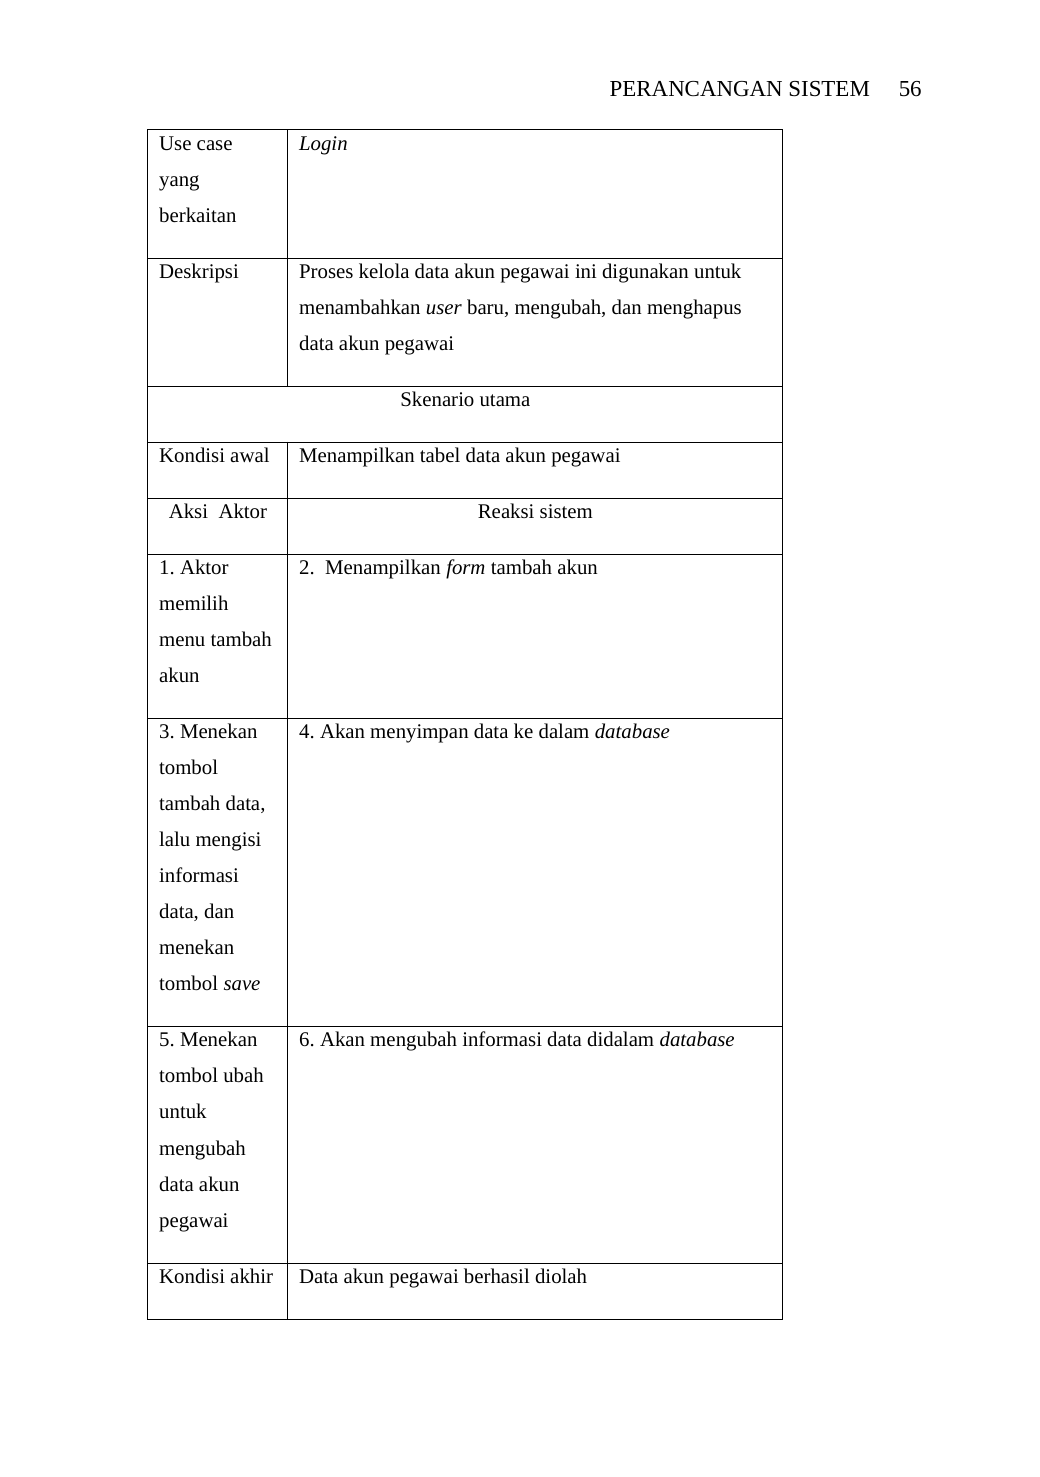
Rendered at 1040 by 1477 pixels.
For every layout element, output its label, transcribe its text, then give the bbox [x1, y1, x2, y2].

table_cell Proses kelola data akun pegawai ini digunakan untuk menambahkan user baru, mengubah, dan menghapus data akun pegawai [288, 259, 782, 386]
table_cell Menampilkan tabel data akun pegawai [288, 443, 782, 498]
table_cell Kondisi akhir [148, 1264, 287, 1318]
table_cell Use case yang berkaitan [148, 130, 287, 257]
table_cell 3. Menekan tombol tambah data, lalu mengisi informasi data, dan menekan tombol save [148, 719, 287, 1026]
table_cell 1. Aktor memilih menu tambah akun [148, 555, 287, 718]
table_cell 6. Akan mengubah informasi data didalam database [288, 1027, 782, 1262]
table_cell Aksi Aktor [148, 499, 287, 554]
table_cell Kondisi awal [148, 443, 287, 498]
table_cell Login [288, 130, 782, 257]
table_cell Skenario utama [148, 387, 782, 442]
table_cell Data akun pegawai berhasil diolah [288, 1264, 782, 1318]
table_cell Deskripsi [148, 259, 287, 386]
table_cell 5. Menekan tombol ubah untuk mengubah data akun pegawai [148, 1027, 287, 1262]
table_cell Reaksi sistem [288, 499, 782, 554]
table_cell 2. Menampilkan form tambah akun [288, 555, 782, 718]
table_cell 4. Akan menyimpan data ke dalam database [288, 719, 782, 1026]
